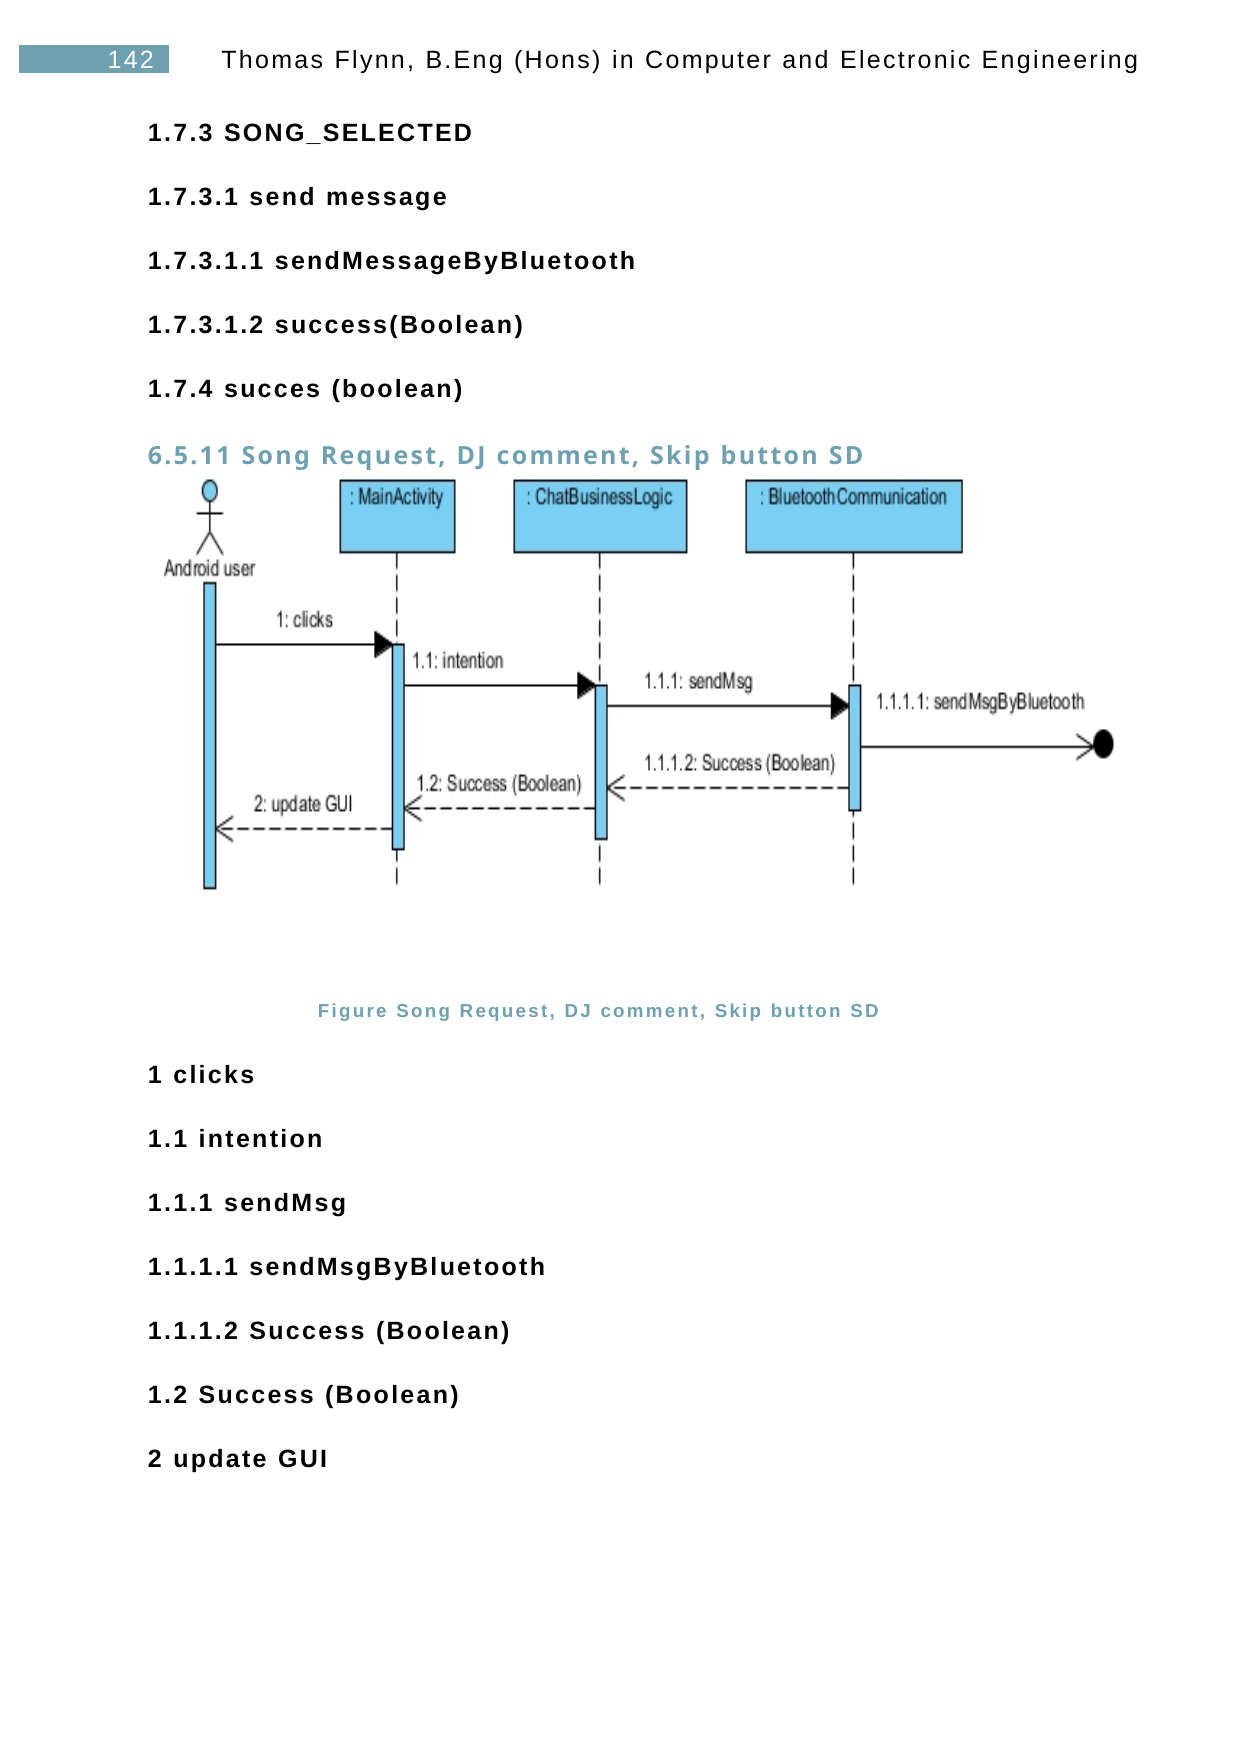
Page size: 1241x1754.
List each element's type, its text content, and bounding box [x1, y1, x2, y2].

text 1.7.4 succes (boolean) [148, 374, 1122, 403]
text 1.1.1.2 Success (Boolean) [148, 1316, 1122, 1345]
text 1.1 intention [148, 1124, 1122, 1153]
picture [147, 477, 1121, 898]
text 1.1.1 sendMsg [148, 1188, 1122, 1217]
text 1.2 Success (Boolean) [148, 1380, 1122, 1409]
text 1.1.1.1 sendMsgByBluetooth [148, 1252, 1122, 1281]
text 1 clicks [148, 1061, 1122, 1089]
subtitle 6.5.11 Song Request, DJ comment, Skip button SD [148, 438, 1122, 472]
text 1.7.3 SONG_SELECTED [148, 118, 1122, 147]
text 1.7.3.1.1 sendMessageByBluetooth [148, 246, 1122, 275]
text 2 update GUI [148, 1444, 1122, 1473]
text 1.7.3.1.2 success(Boolean) [148, 310, 1122, 339]
text 1.7.3.1 send message [148, 182, 1122, 211]
